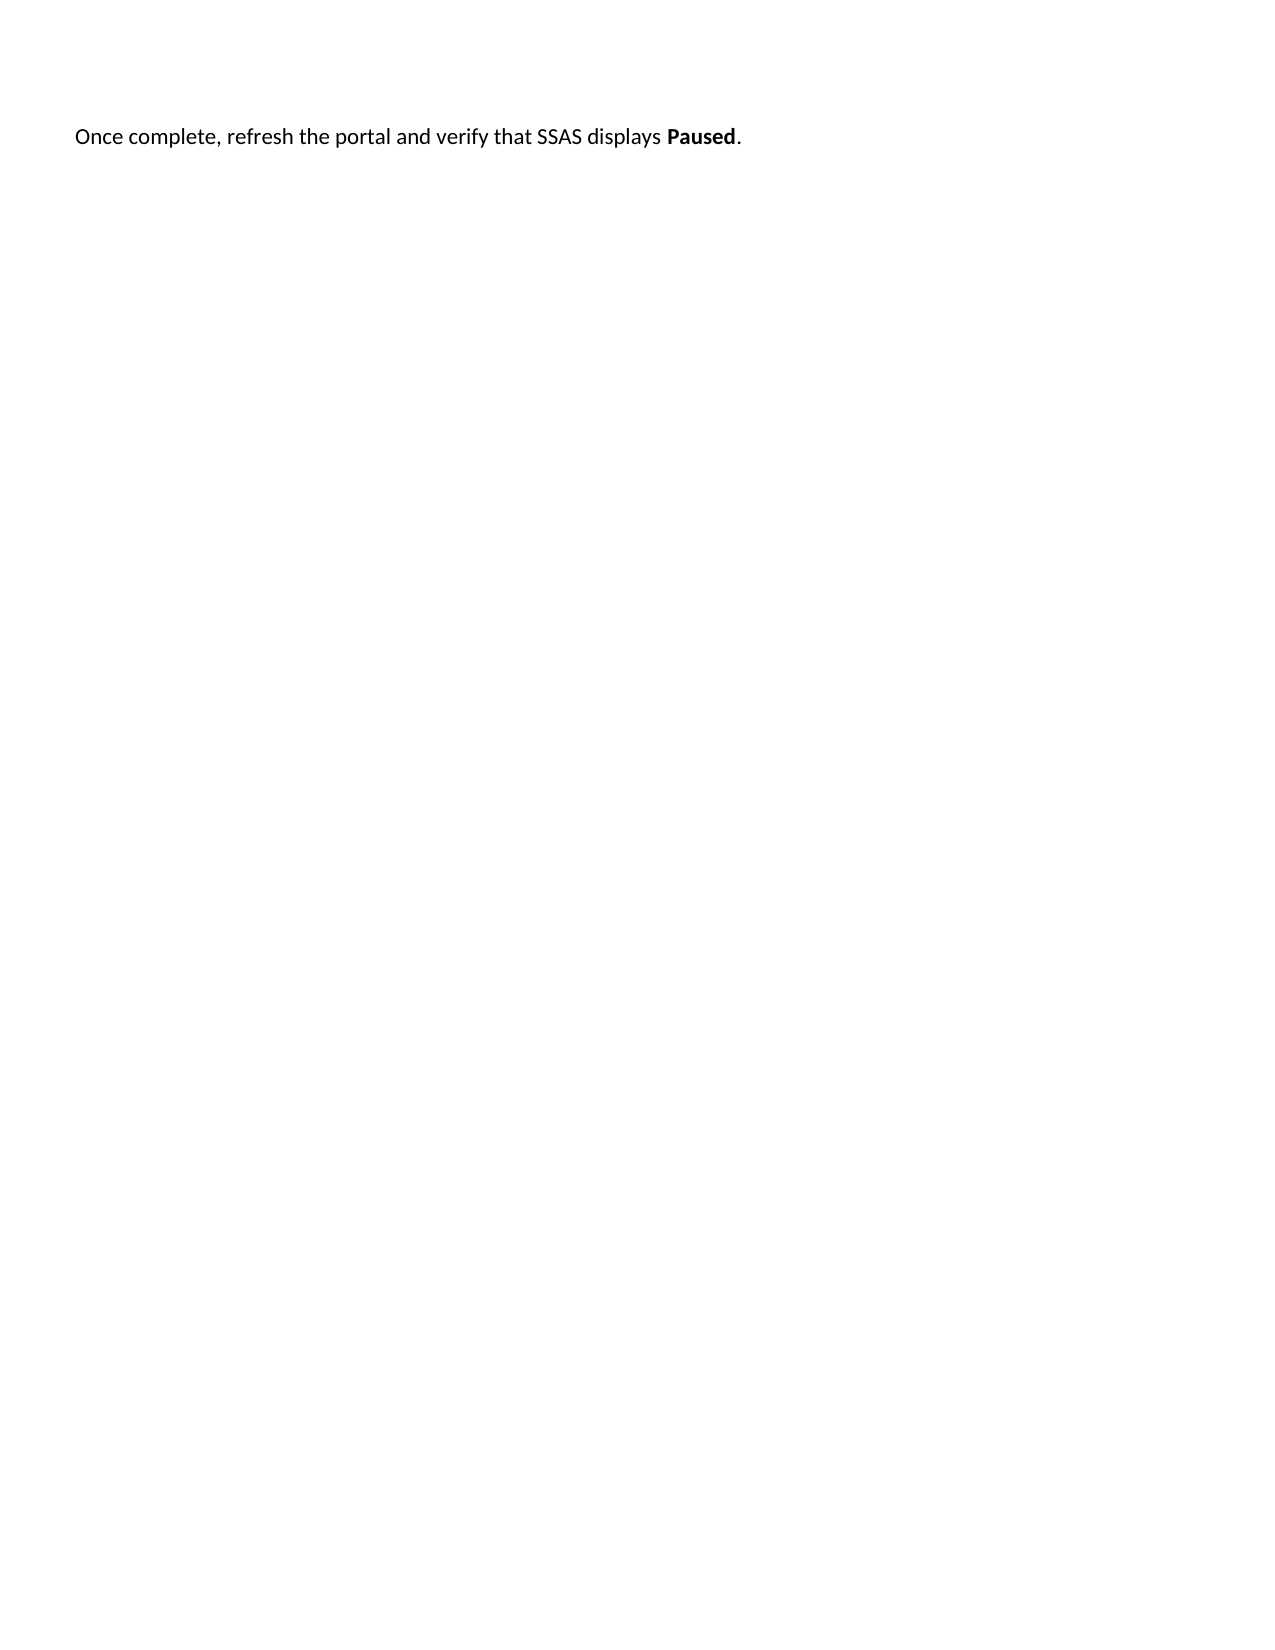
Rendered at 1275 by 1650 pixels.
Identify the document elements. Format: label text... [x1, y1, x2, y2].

text Once complete, refresh the portal and verify that SSAS displays Paused. [75, 122, 1200, 150]
